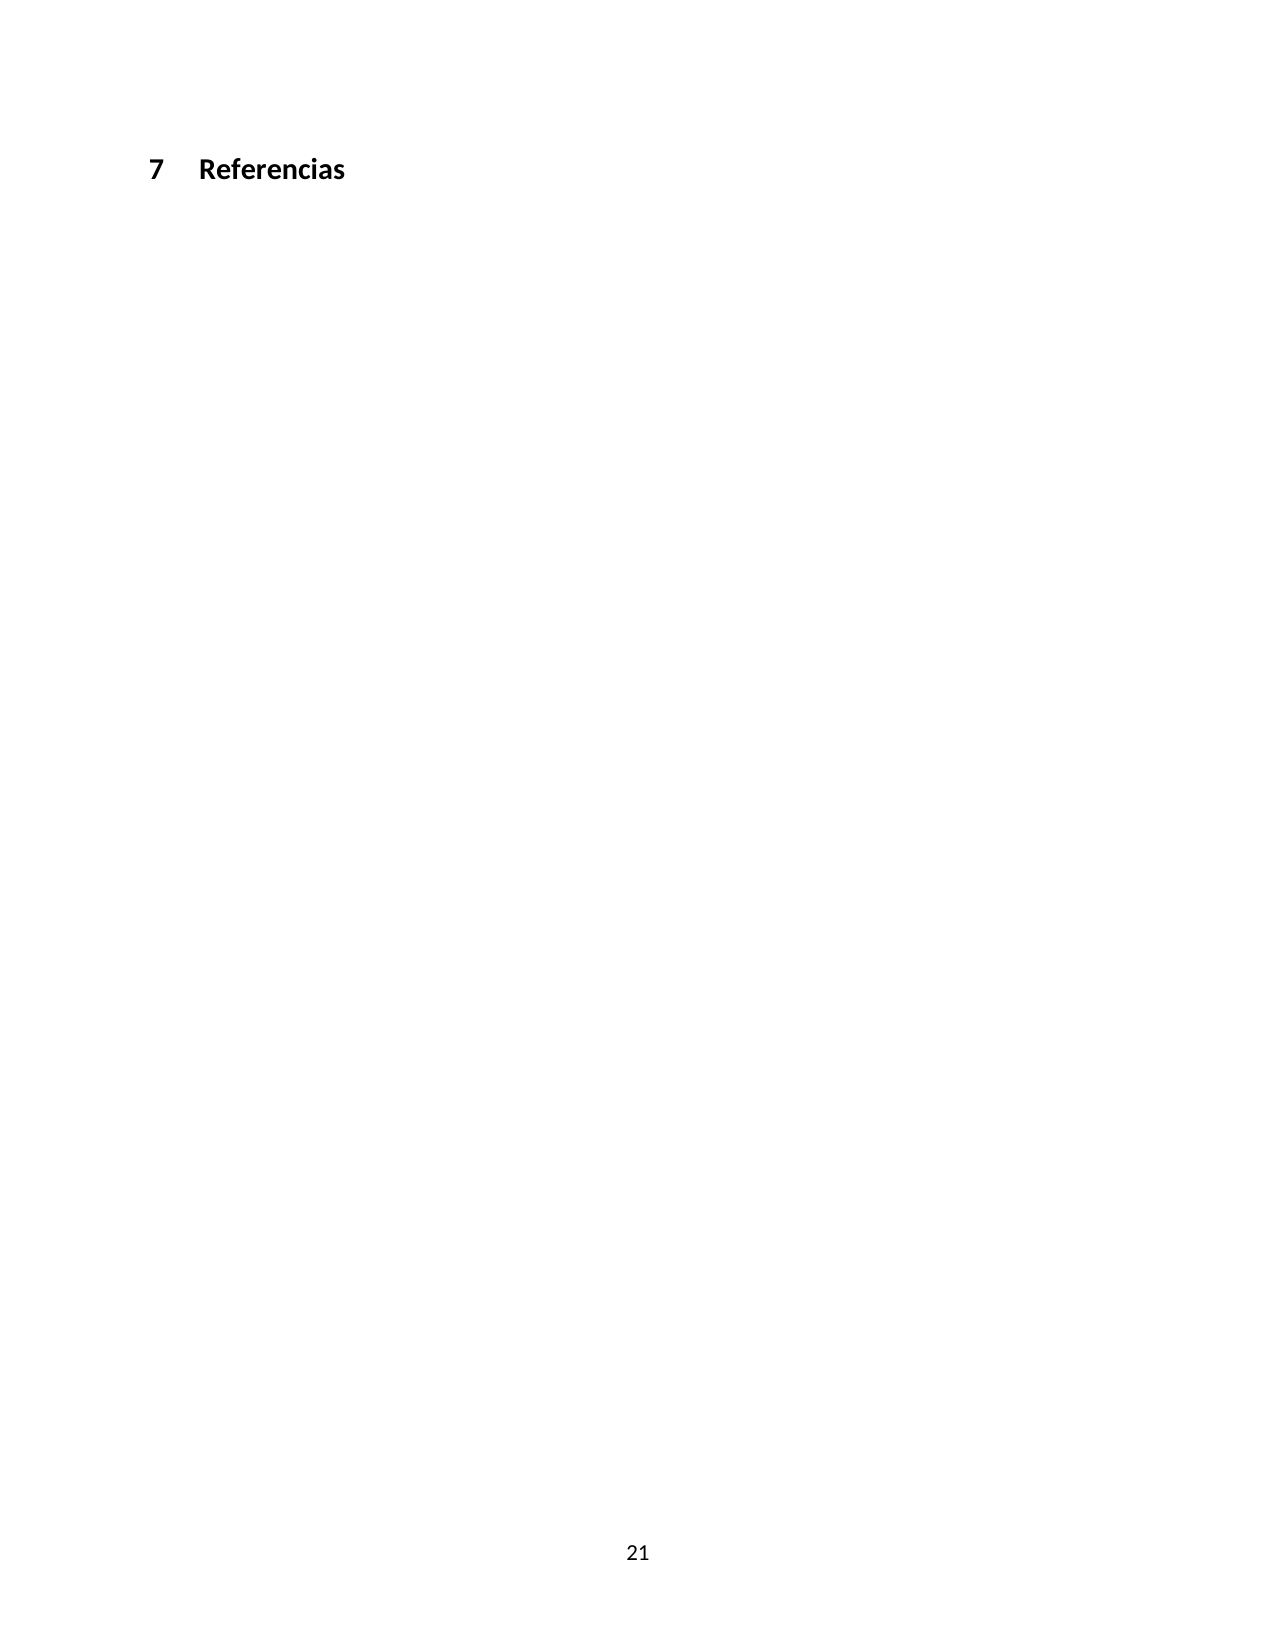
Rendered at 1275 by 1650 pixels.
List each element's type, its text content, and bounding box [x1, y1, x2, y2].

subtitle Referencias [148, 150, 1125, 187]
